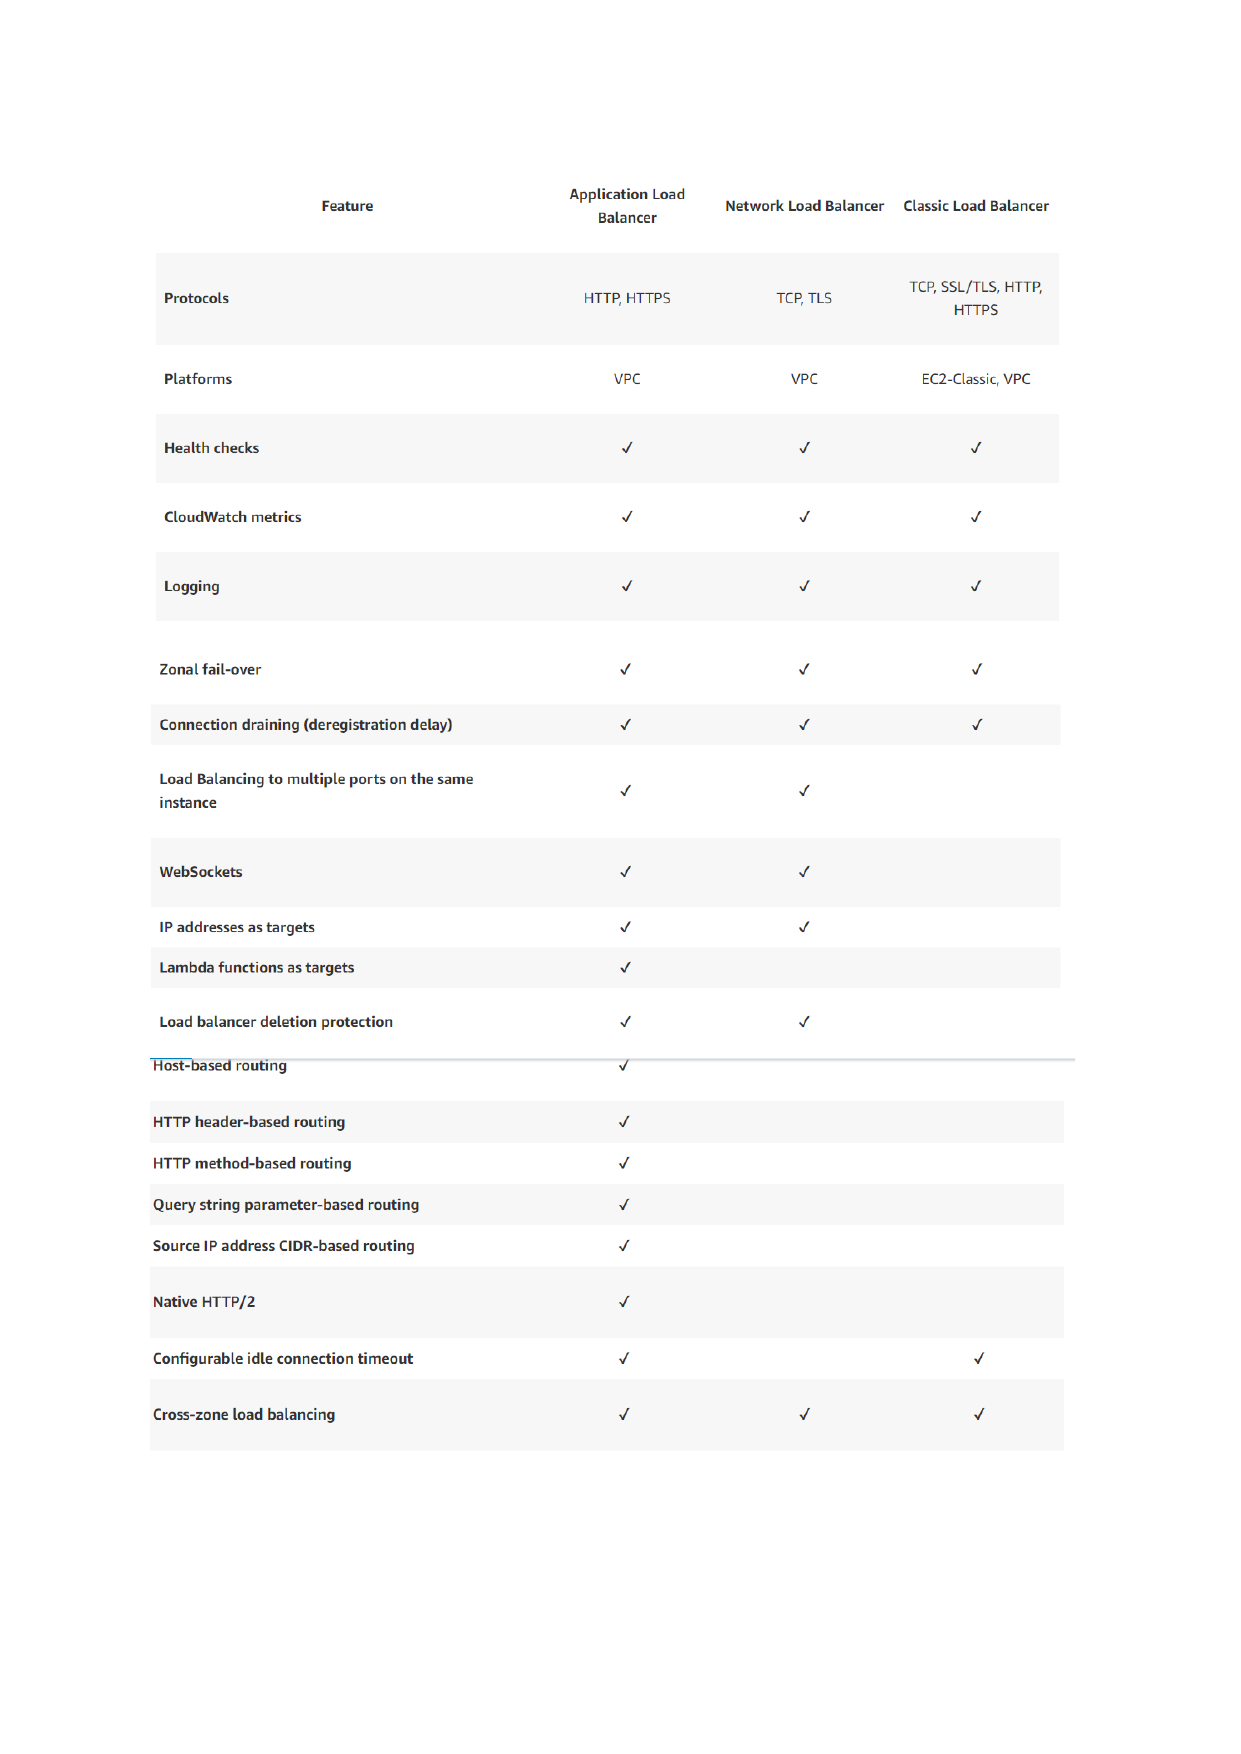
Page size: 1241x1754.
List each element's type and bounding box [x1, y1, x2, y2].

picture [150, 150, 1066, 625]
picture [150, 1058, 1076, 1457]
picture [150, 638, 1091, 1045]
